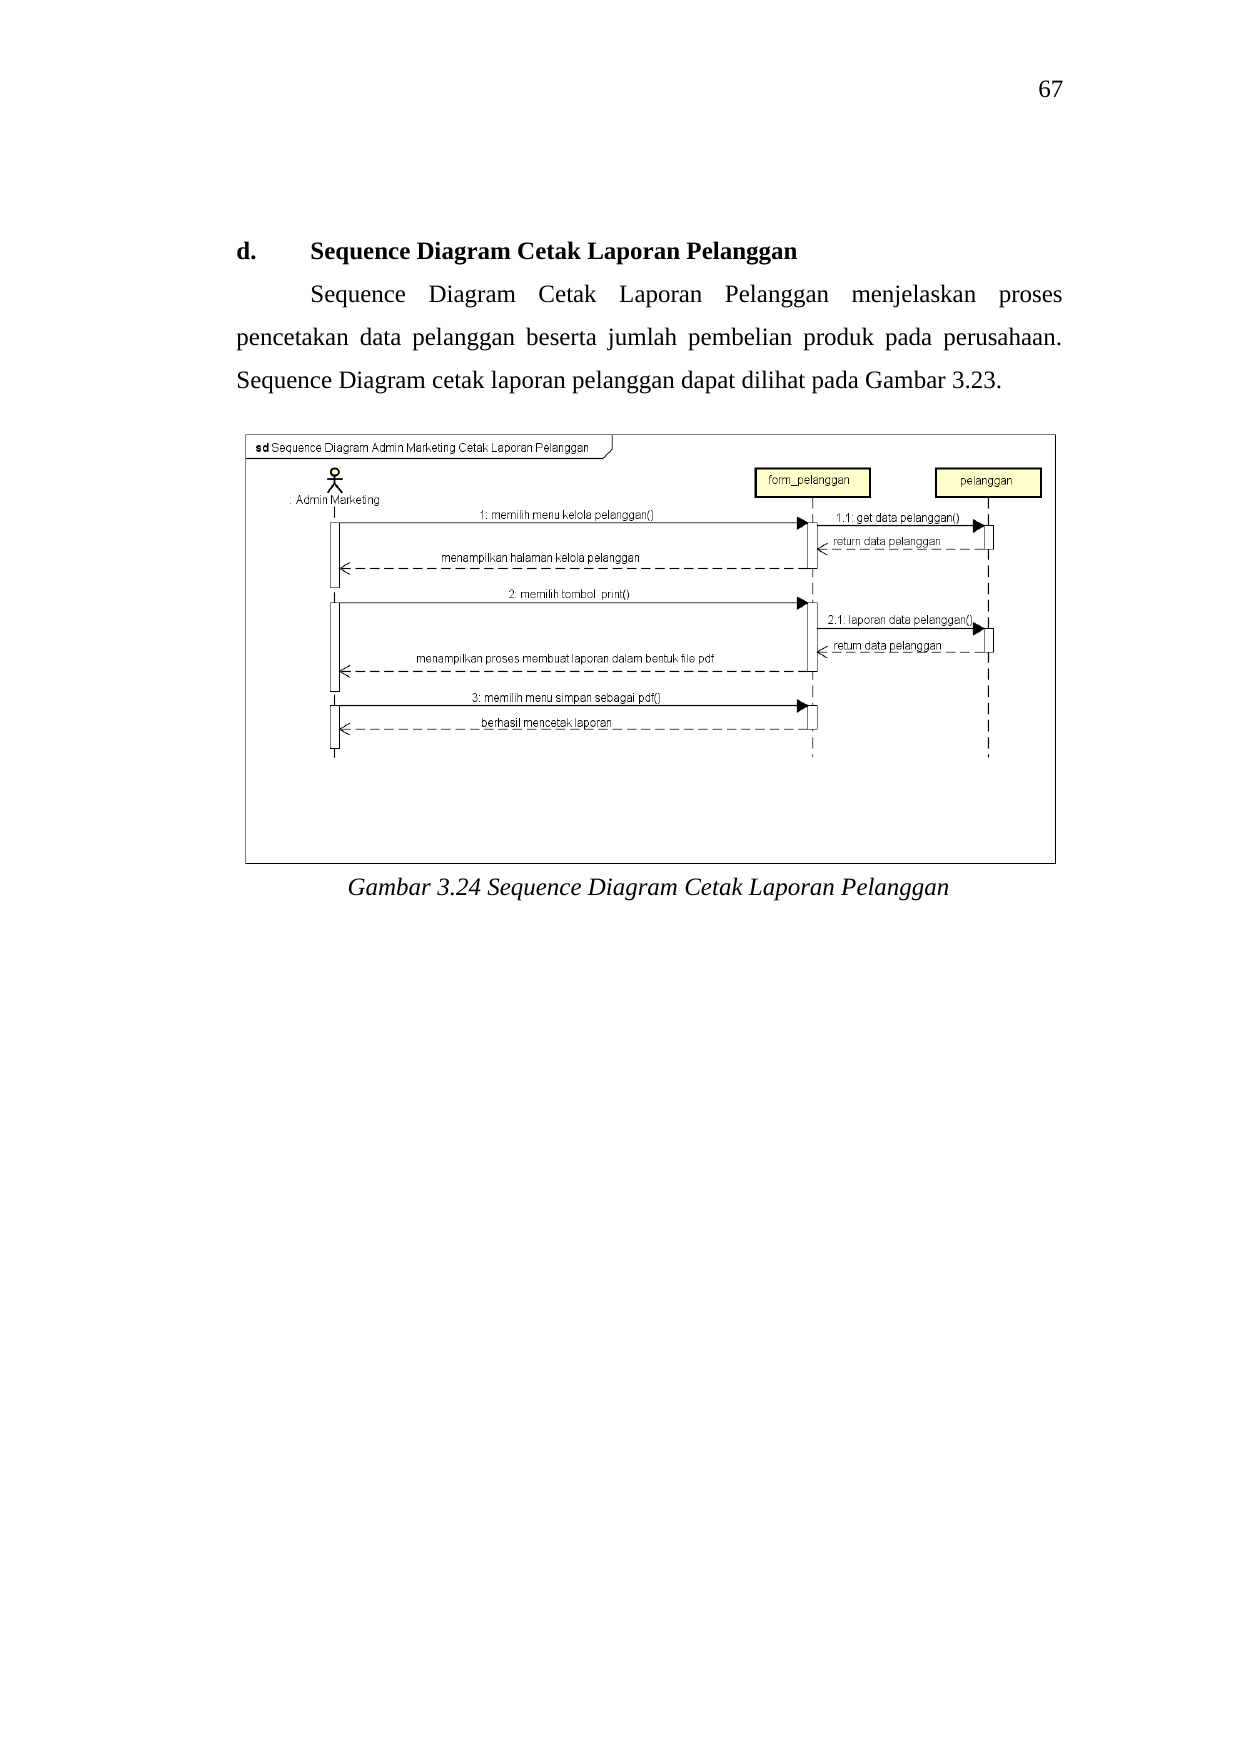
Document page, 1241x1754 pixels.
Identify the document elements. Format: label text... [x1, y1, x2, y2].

list Sequence Diagram Cetak Laporan Pelanggan menjelaskan proses pencetakan data pelanggan beserta jumlah pembelian produk pada perusahaan. Sequence Diagram cetak laporan pelanggan dapat dilihat pada Gambar 3.23. [236, 279, 1063, 394]
picture [236, 425, 1064, 872]
list Sequence Diagram Cetak Laporan Pelanggan [236, 236, 1063, 265]
